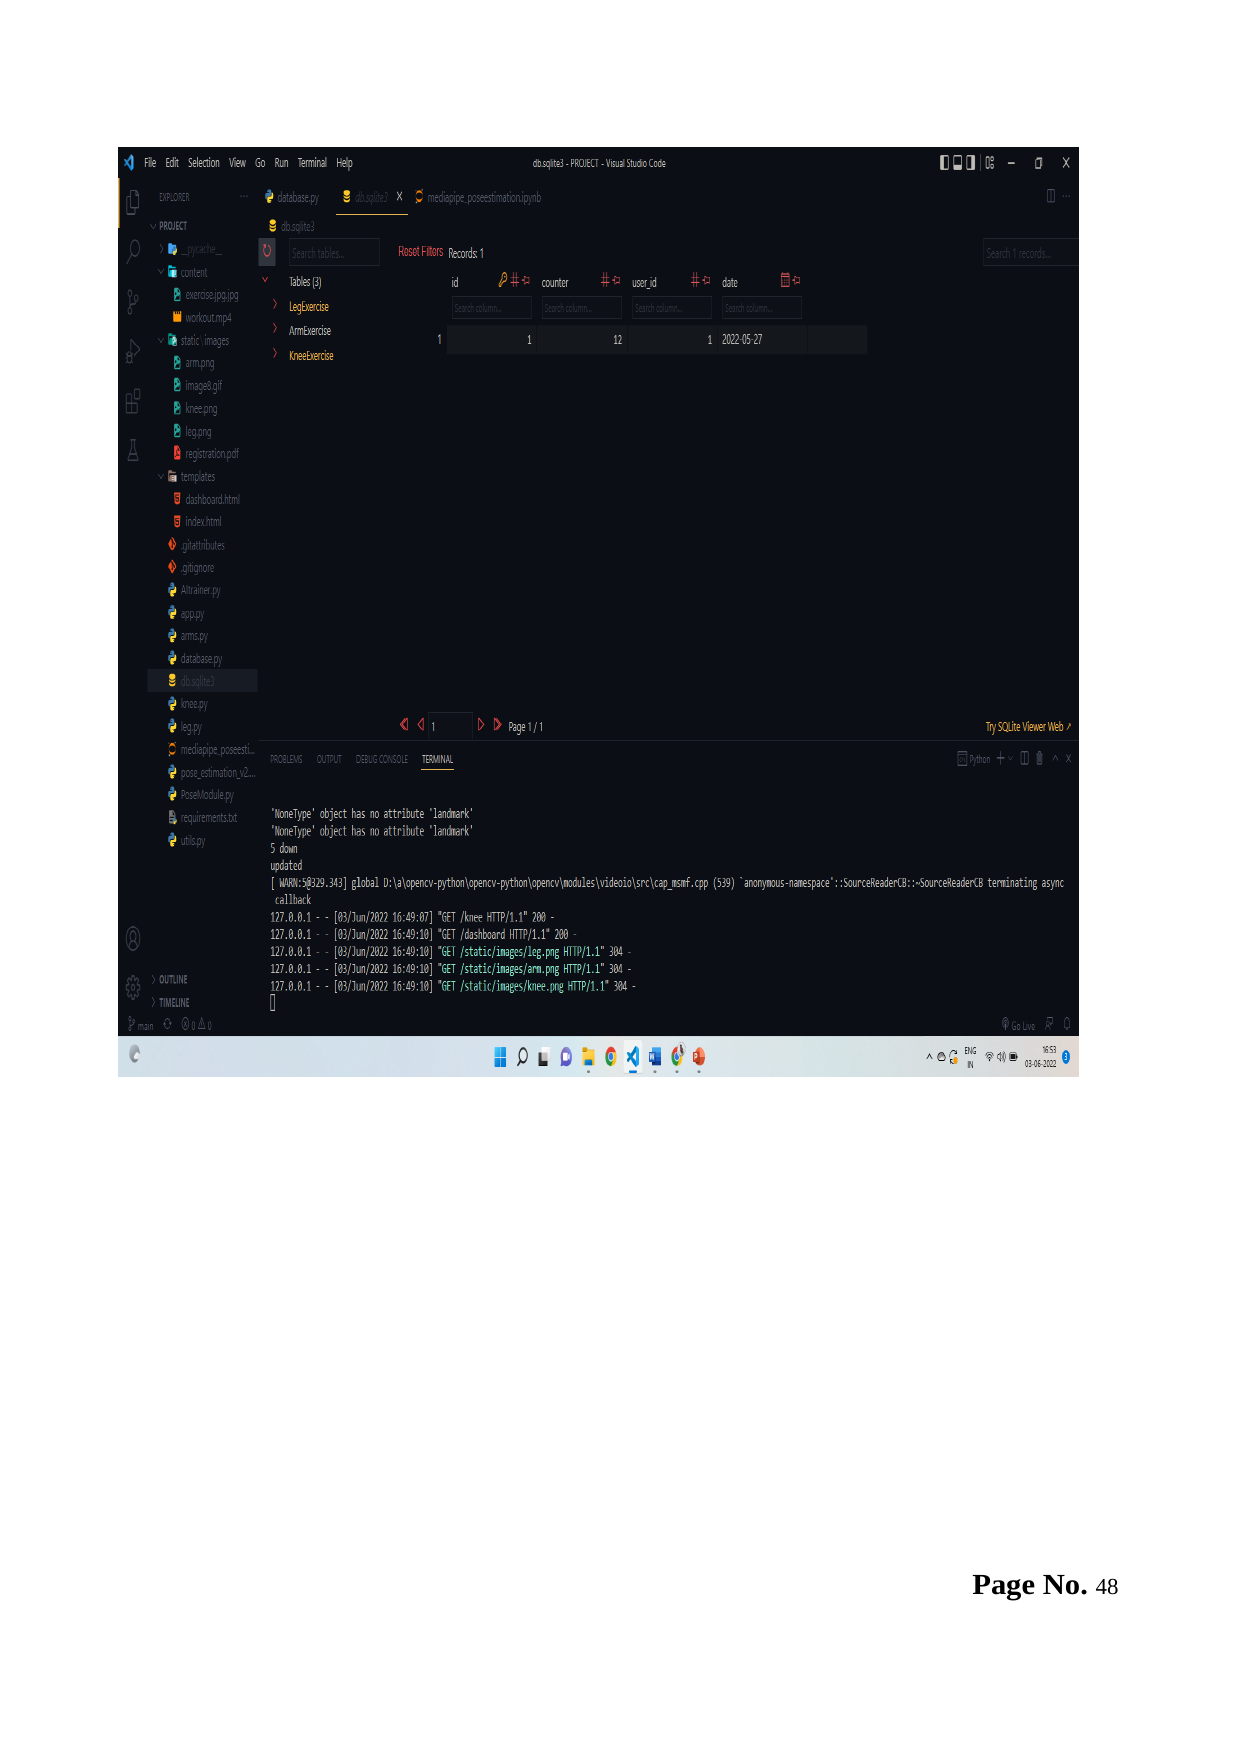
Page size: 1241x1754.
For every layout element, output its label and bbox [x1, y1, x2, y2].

picture [118, 147, 1079, 1077]
